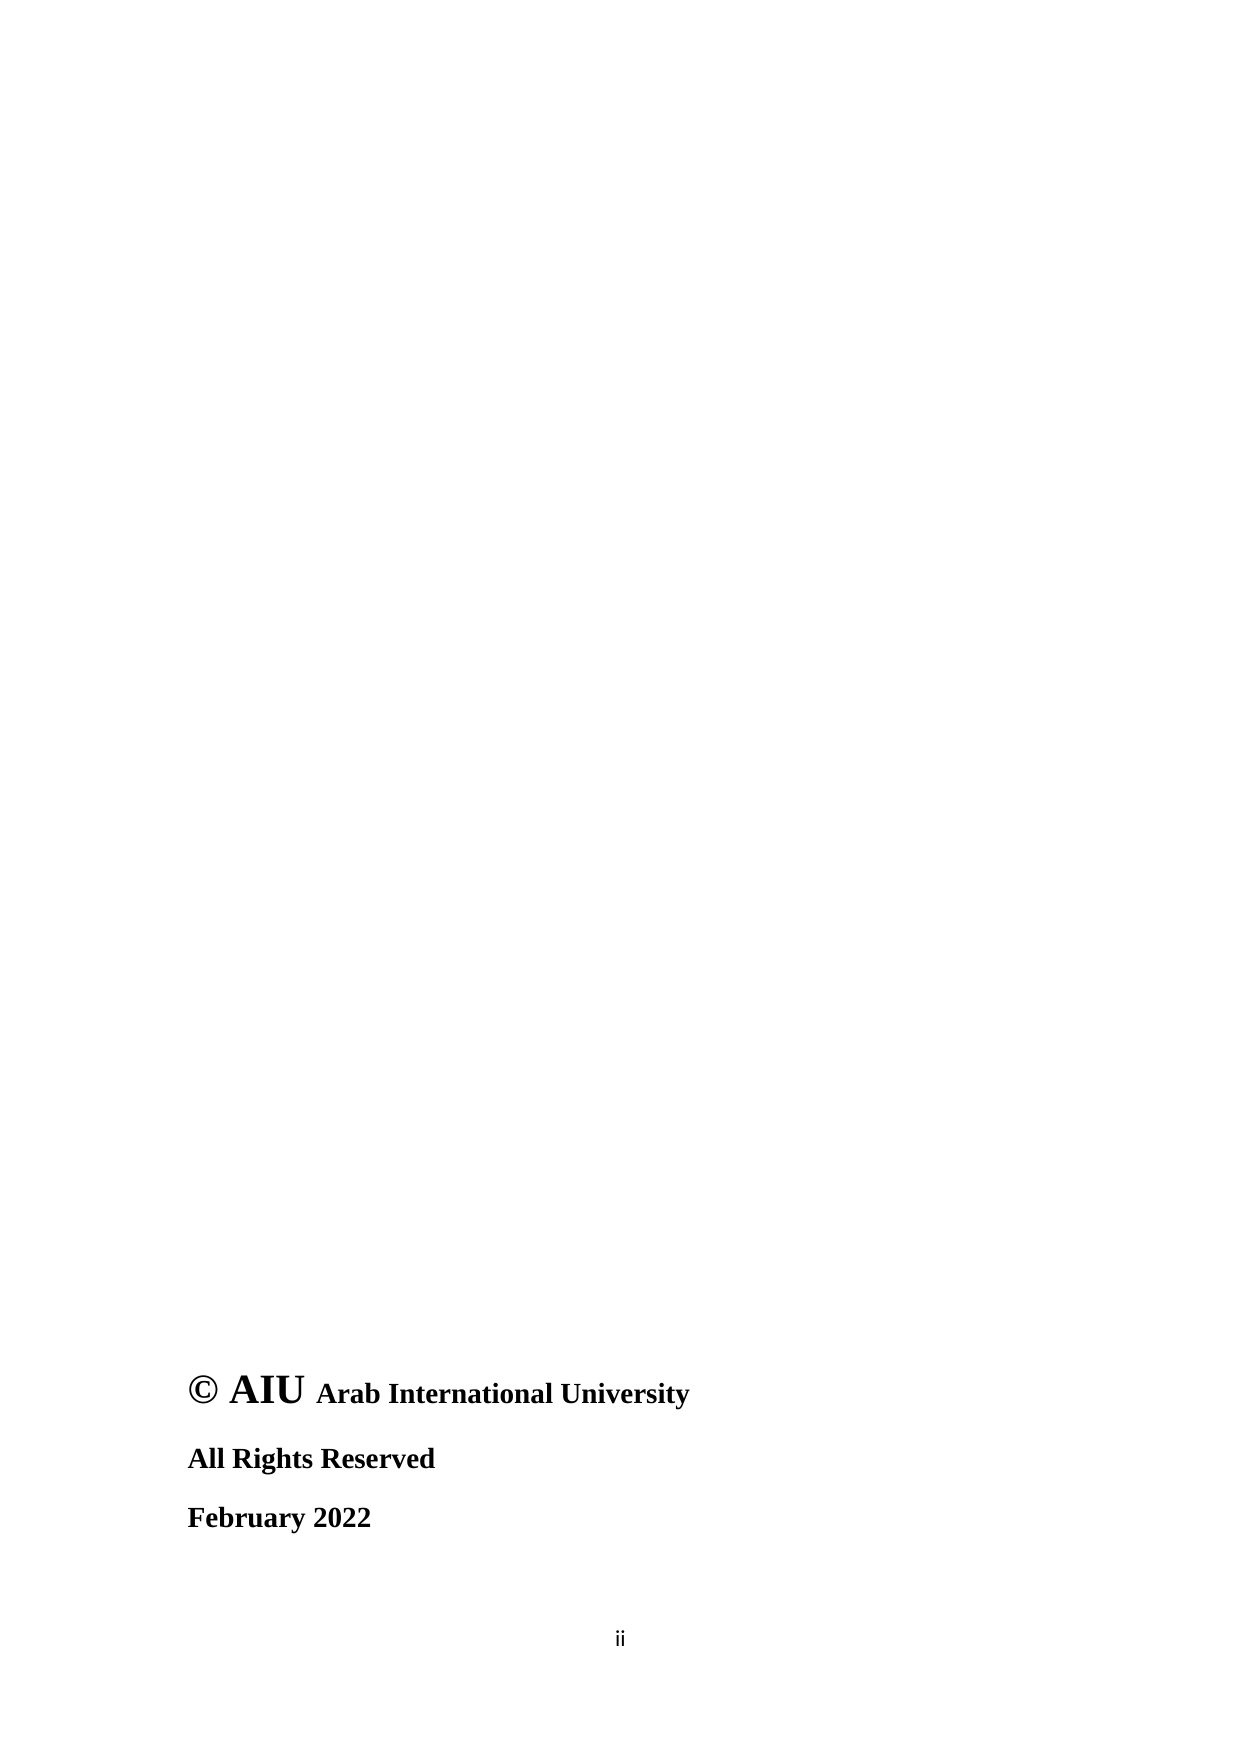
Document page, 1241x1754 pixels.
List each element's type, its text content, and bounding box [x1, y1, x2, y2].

text © AIU Arab International University [187, 1365, 1053, 1413]
text All Rights Reserved [187, 1441, 1053, 1474]
text February 2022 [187, 1500, 1053, 1534]
